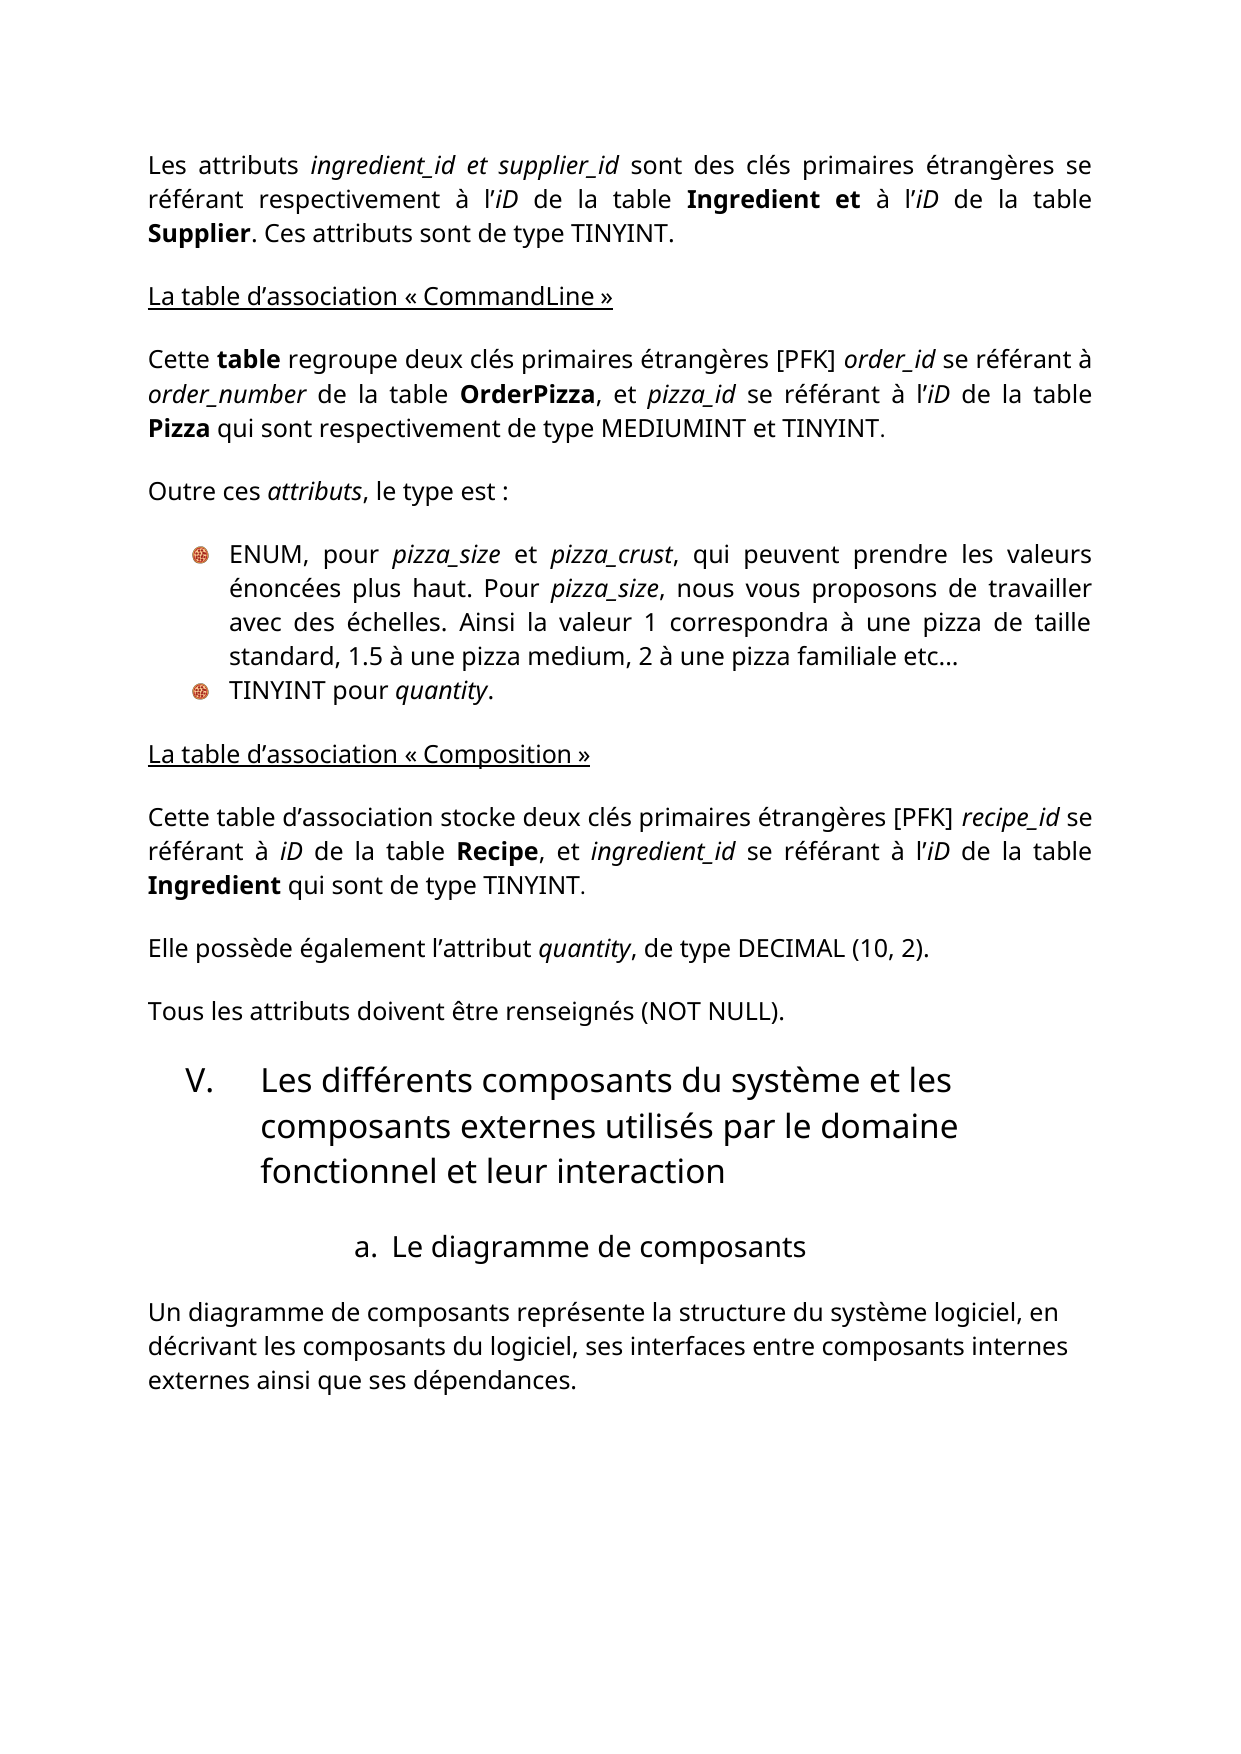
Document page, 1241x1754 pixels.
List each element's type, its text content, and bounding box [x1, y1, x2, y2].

picture [192, 683, 209, 700]
picture [192, 546, 209, 564]
text Tous les attributs doivent être renseignés (NOT NULL). [148, 994, 1093, 1028]
text Les attributs ingredient_id et supplier_id sont des clés primaires étrangères se référant respectivement à l’iD de la table Ingredient et à l’iD de la table Supplier. Ces attributs sont de type TINYINT. [148, 148, 1093, 250]
subtitle Le diagramme de composants [354, 1226, 1093, 1266]
subtitle La table d’association « CommandLine » [148, 279, 1093, 313]
text Un diagramme de composants représente la structure du système logiciel, en décrivant les composants du logiciel, ses interfaces entre composants internes externes ainsi que ses dépendances. [148, 1295, 1093, 1397]
list TINYINT pour quantity. [191, 673, 1093, 707]
subtitle Les différents composants du système et les composants externes utilisés par le domaine fonctionnel et leur interaction [185, 1057, 1093, 1193]
text Outre ces attributs, le type est : [148, 473, 1093, 508]
text Elle possède également l’attribut quantity, de type DECIMAL (10, 2). [148, 931, 1093, 965]
list ENUM, pour pizza_size et pizza_crust, qui peuvent prendre les valeurs énoncées plus haut. Pour pizza_size, nous vous proposons de travailler avec des échelles. Ainsi la valeur 1 correspondra à une pizza de taille standard, 1.5 à une pizza medium, 2 à une pizza familiale etc... [191, 537, 1093, 673]
text Cette table d’association stocke deux clés primaires étrangères [PFK] recipe_id se référant à iD de la table Recipe, et ingredient_id se référant à l’iD de la table Ingredient qui sont de type TINYINT. [148, 799, 1093, 902]
text Cette table regroupe deux clés primaires étrangères [PFK] order_id se référant à order_number de la table OrderPizza, et pizza_id se référant à l’iD de la table Pizza qui sont respectivement de type MEDIUMINT et TINYINT. [148, 342, 1093, 444]
subtitle La table d’association « Composition » [148, 736, 1093, 770]
